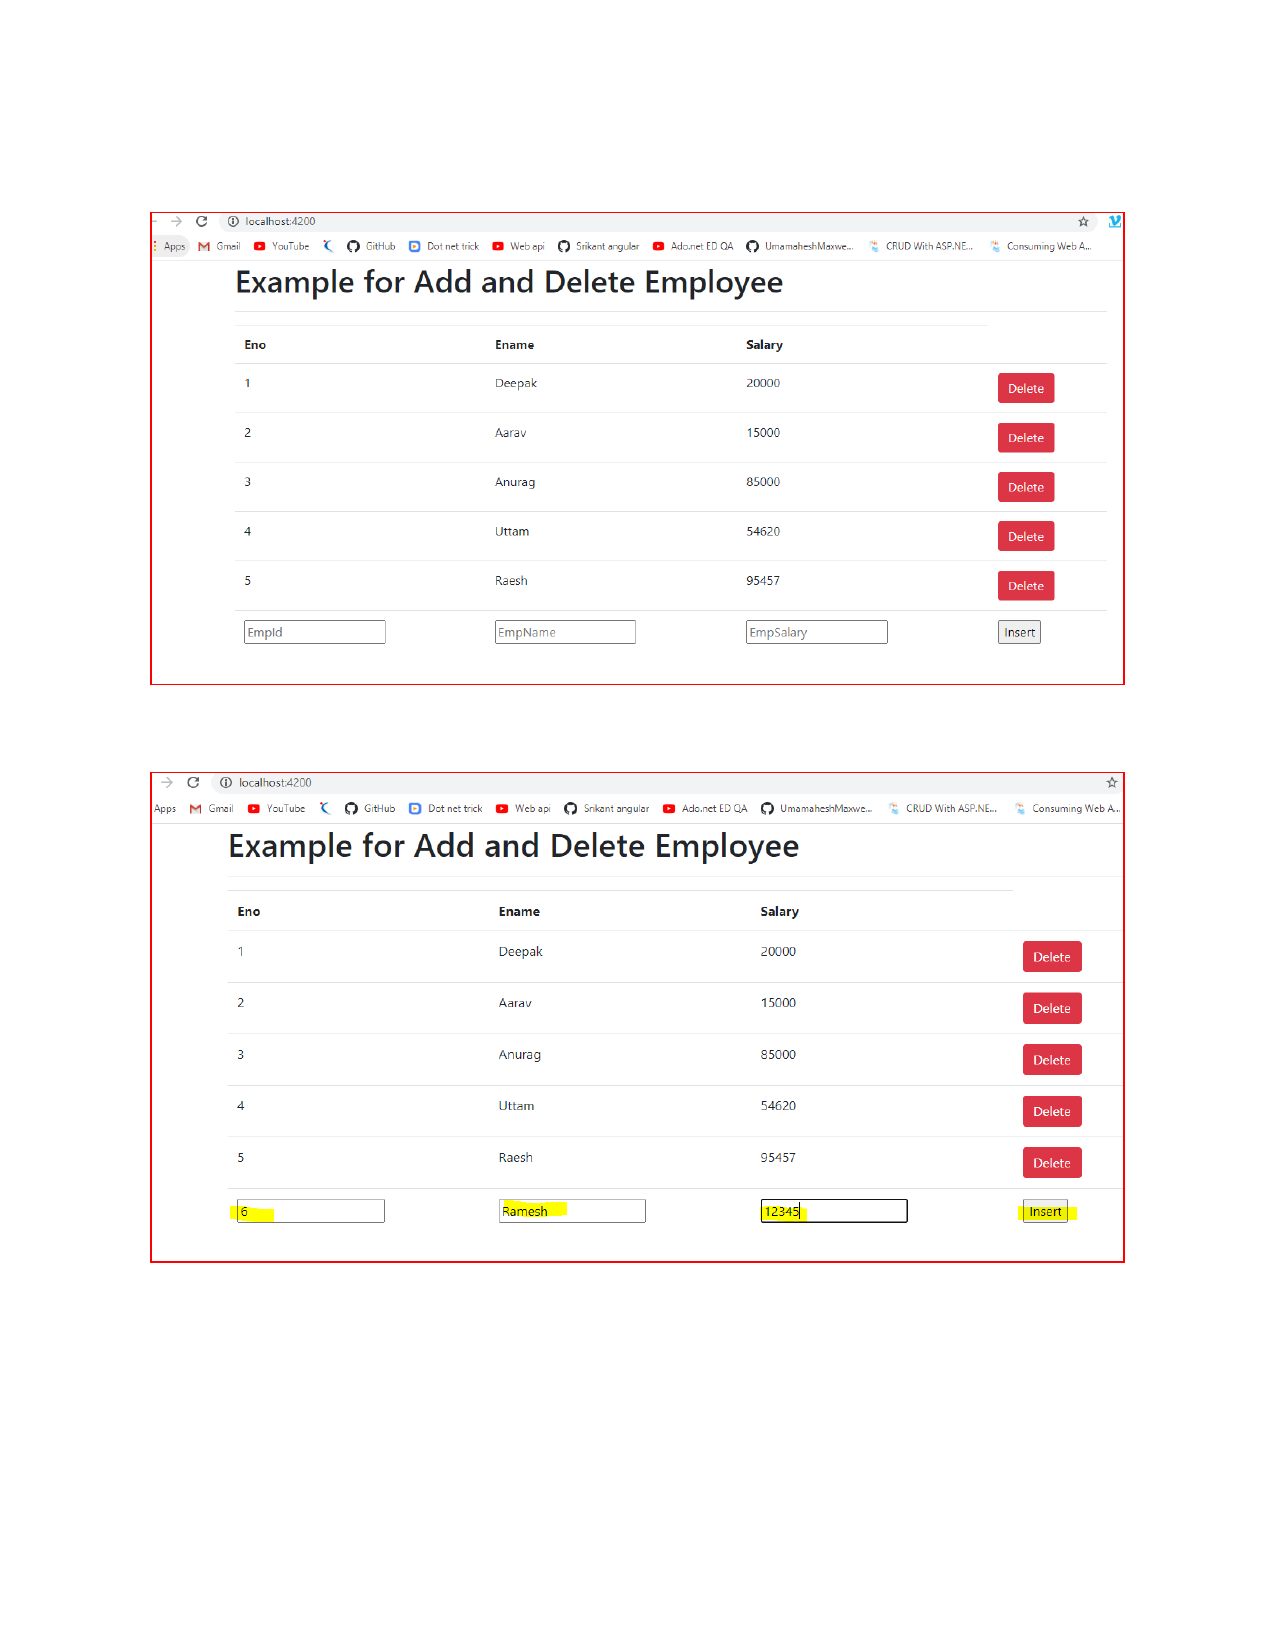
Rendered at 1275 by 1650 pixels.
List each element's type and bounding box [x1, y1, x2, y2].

picture [152, 773, 1123, 1261]
picture [152, 213, 1123, 684]
